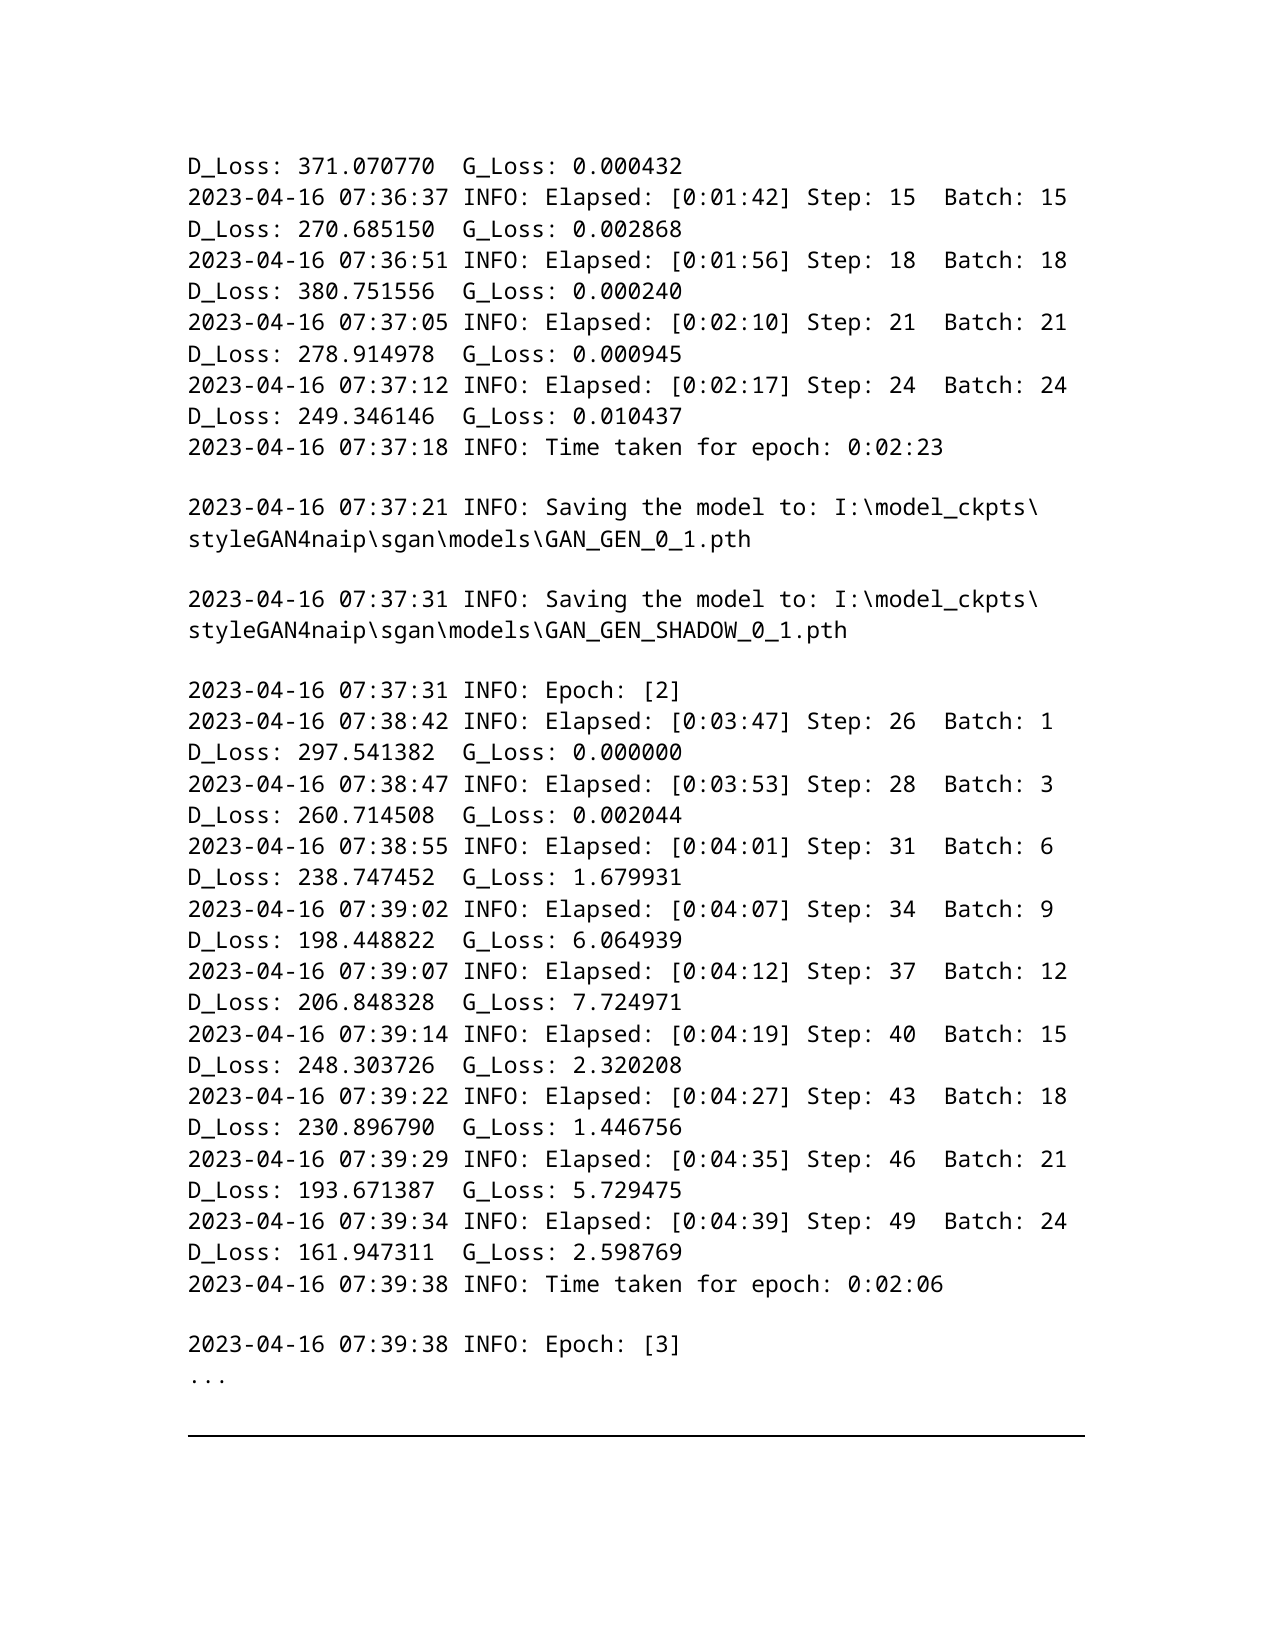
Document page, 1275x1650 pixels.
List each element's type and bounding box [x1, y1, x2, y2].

text [187, 150, 1087, 1390]
